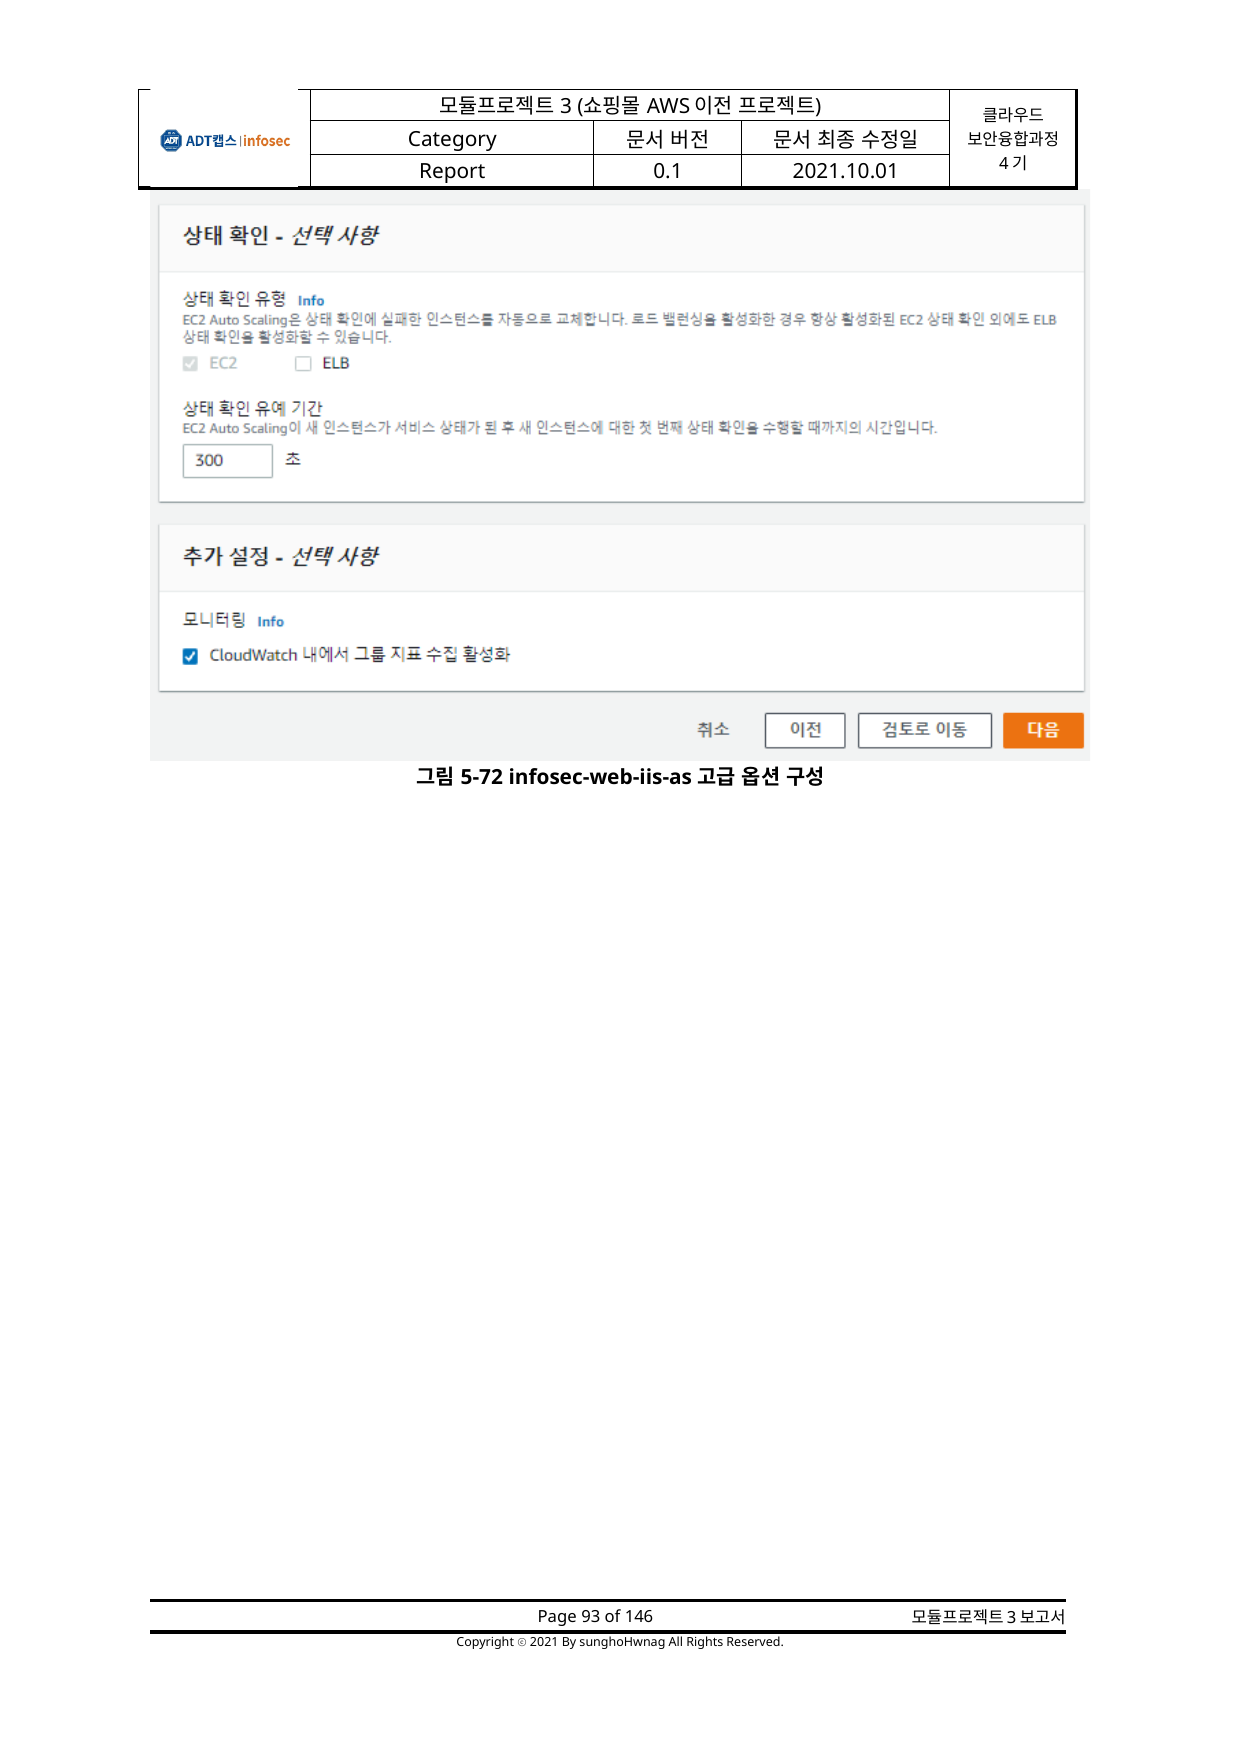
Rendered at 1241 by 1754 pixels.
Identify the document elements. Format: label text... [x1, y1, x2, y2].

picture [150, 89, 298, 187]
picture [150, 189, 1091, 761]
